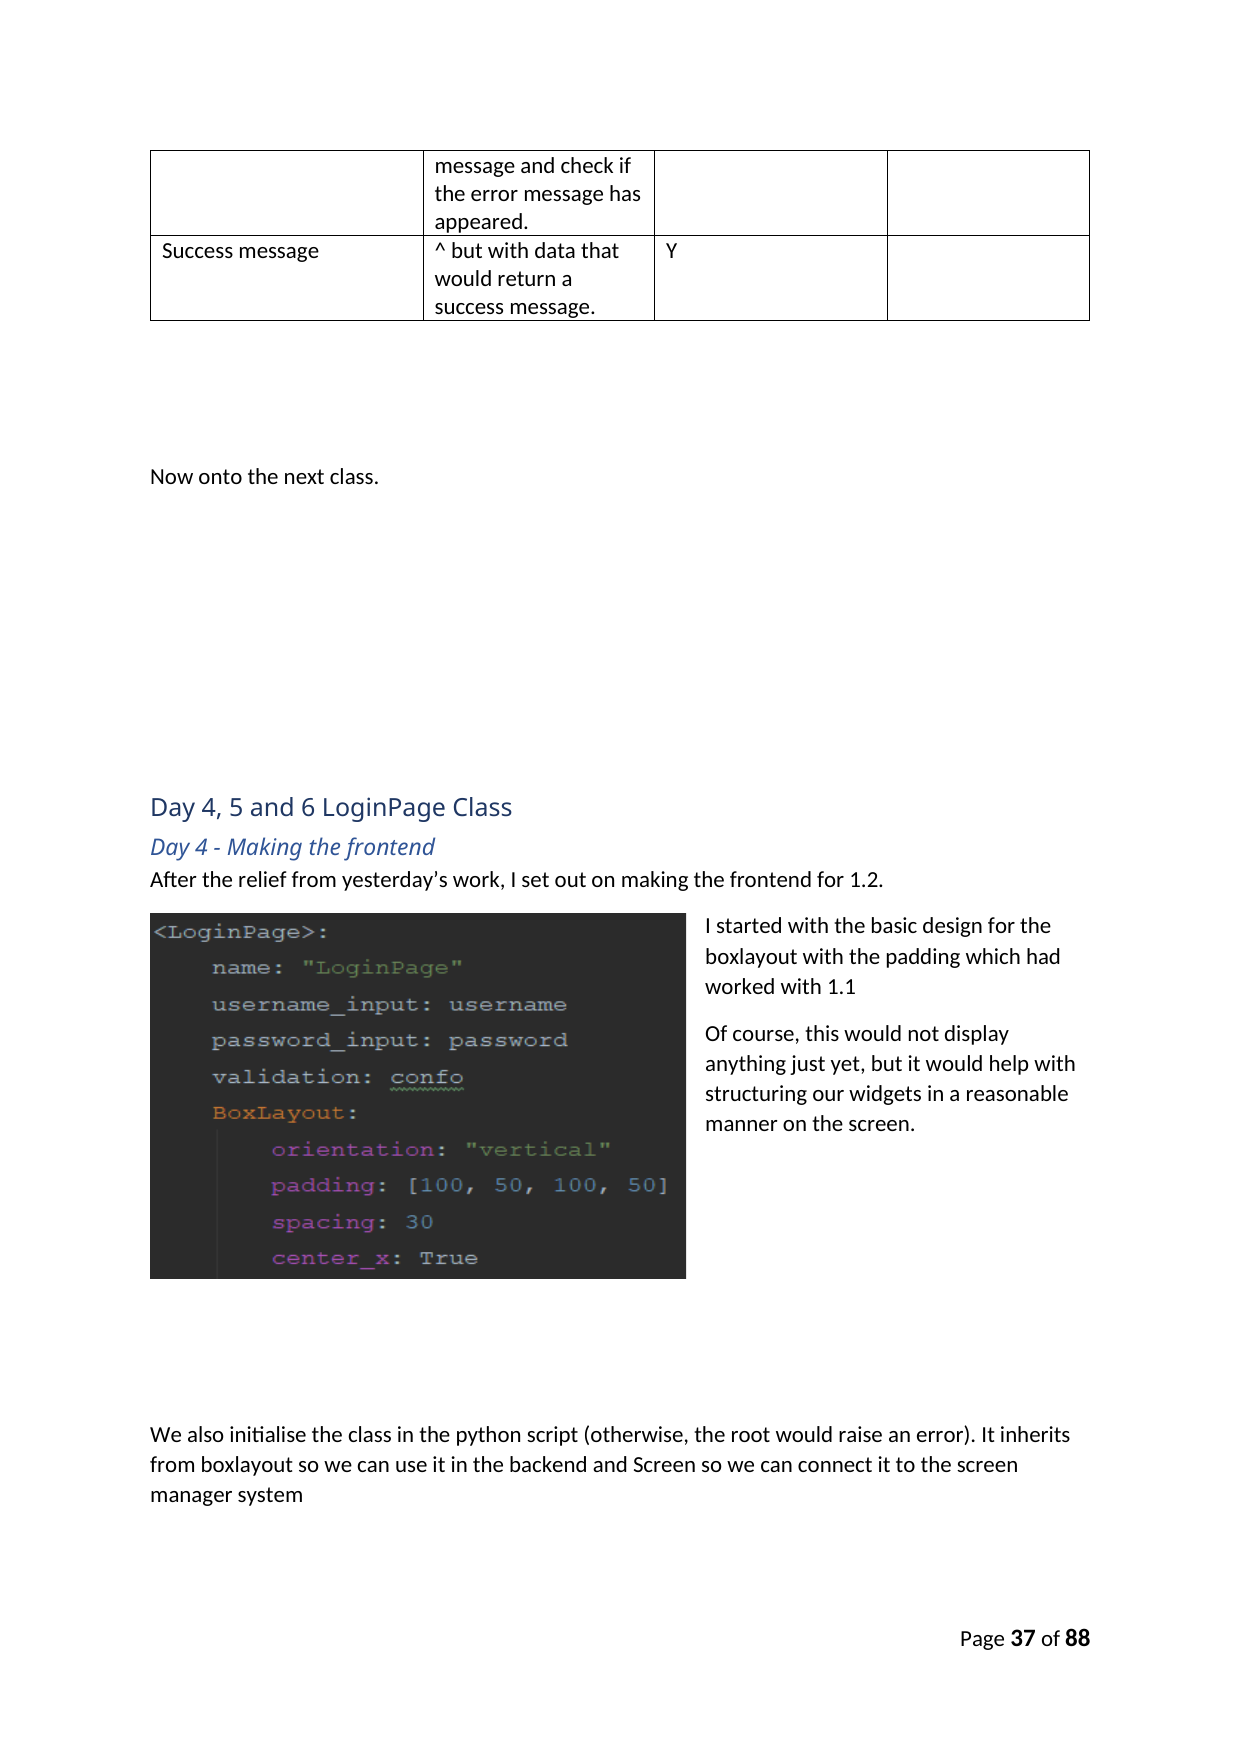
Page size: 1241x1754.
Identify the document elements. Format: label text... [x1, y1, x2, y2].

table_cell ^ but with data that would return a success message. [424, 236, 654, 320]
table_cell Y [655, 236, 887, 320]
text Now onto the next class. [150, 462, 1090, 490]
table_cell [151, 151, 423, 235]
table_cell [424, 151, 654, 235]
table_cell [888, 236, 1089, 320]
table_cell Success message [151, 236, 423, 320]
text We also initialise the class in the python script (otherwise, the root would raise an error). It inherits from boxlayout so we can use it in the backend and Screen so we can connect it to the screen manager system [150, 1156, 1090, 1508]
table_cell Y [655, 151, 887, 235]
table_cell [888, 151, 1089, 235]
picture [150, 913, 687, 1279]
text I started with the basic design for the boxlayout with the padding which had worked with 1.1 [150, 912, 1090, 1000]
subtitle Day 4 - Making the frontend [150, 831, 1090, 862]
text After the relief from yesterday’s work, I set out on making the frontend for 1.2. [150, 865, 1090, 893]
subtitle Day 4, 5 and 6 LoginPage Class [150, 790, 1090, 824]
text Of course, this would not display anything just yet, but it would help with structuring our widgets in a reasonable manner on the screen. [687, 1019, 1090, 1137]
